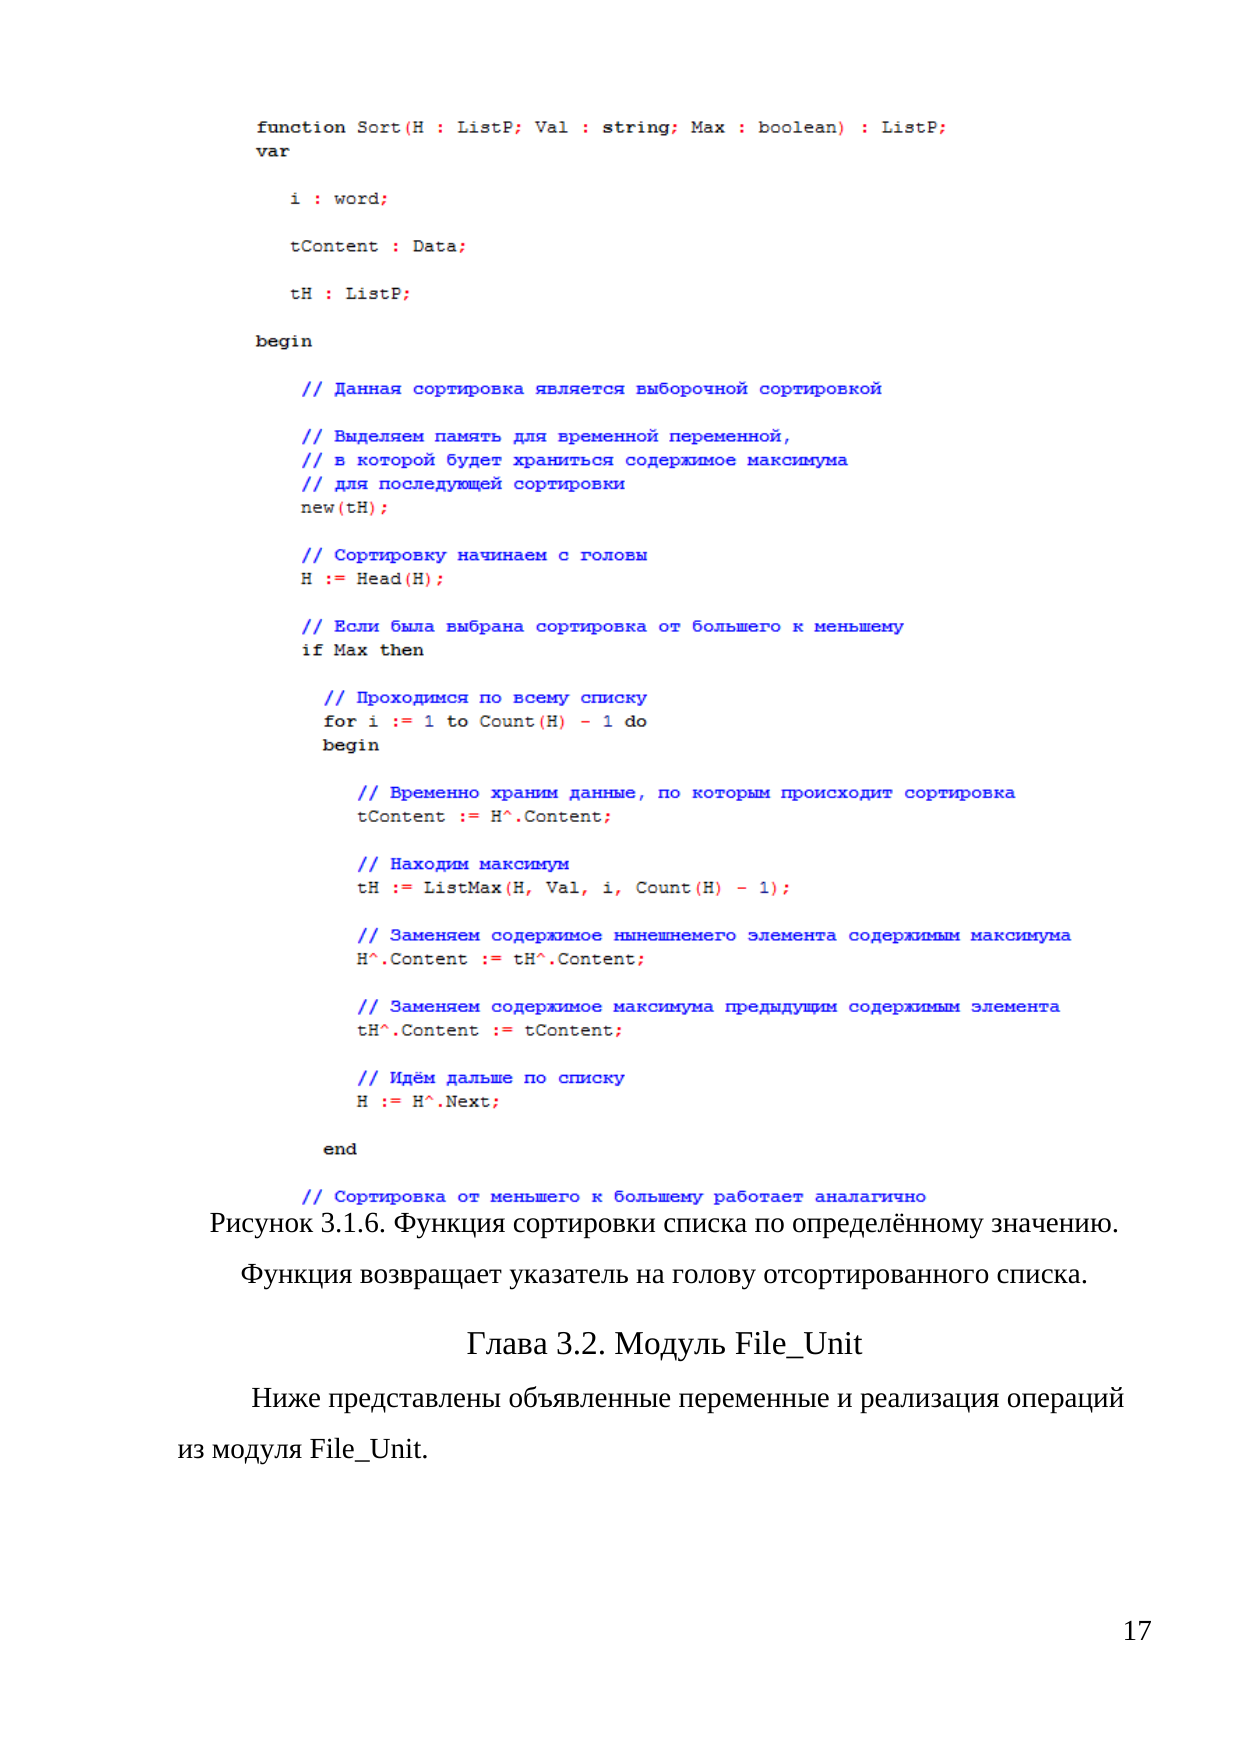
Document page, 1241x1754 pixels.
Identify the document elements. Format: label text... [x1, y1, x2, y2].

subtitle Глава 3.2. Модуль File_Unit [177, 1323, 1152, 1361]
text Рисунок 3.1.6. Функция сортировки списка по определённому значению. Функция возвращает указатель на голову отсортированного списка. [177, 1206, 1152, 1289]
text Ниже представлены объявленные переменные и реализация операций из модуля File_Unit. [177, 1380, 1152, 1464]
picture [250, 118, 1079, 1206]
